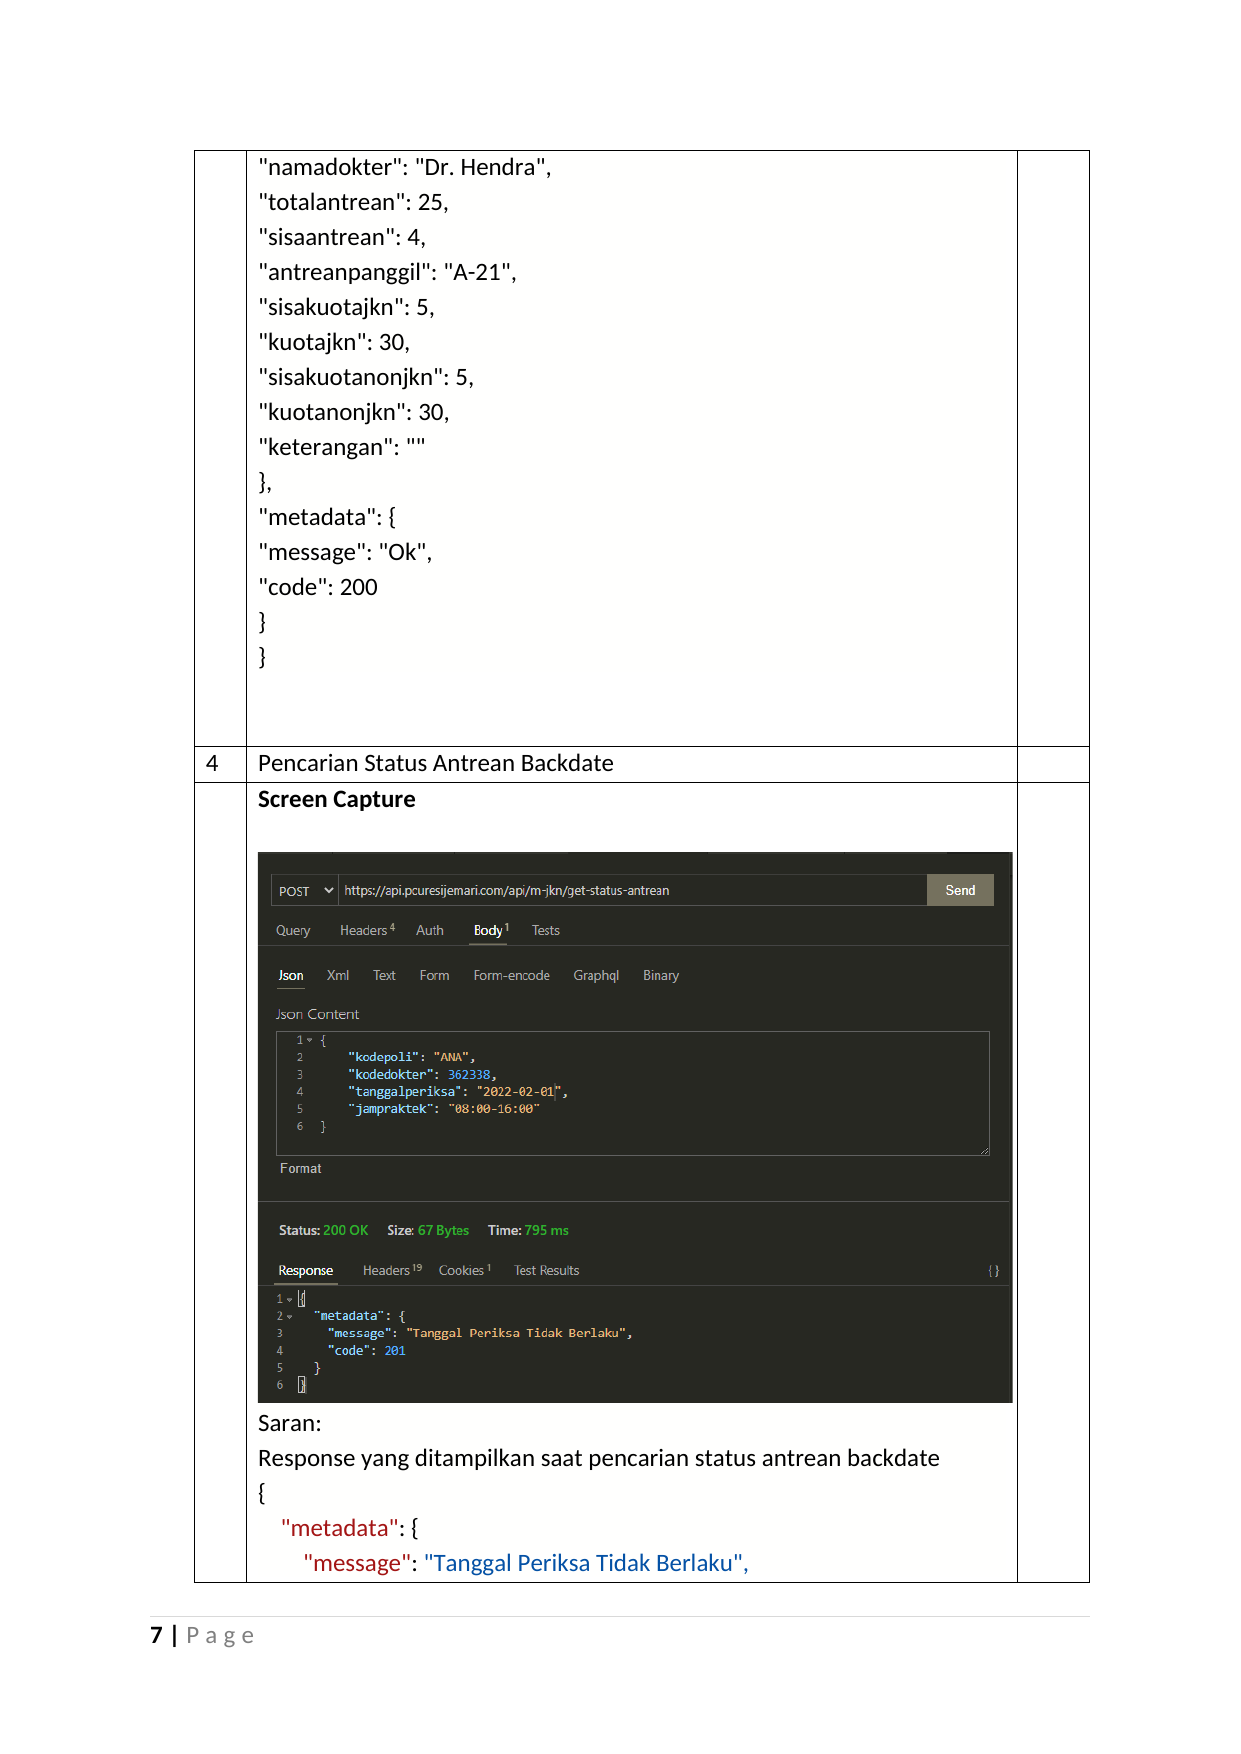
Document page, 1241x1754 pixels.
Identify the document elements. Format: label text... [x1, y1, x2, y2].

table_cell [1018, 783, 1089, 1582]
table_cell [195, 783, 246, 1582]
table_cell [247, 151, 1017, 746]
picture [257, 852, 1013, 1403]
table_cell Pencarian Status Antrean Backdate [247, 747, 1017, 782]
table_cell 4 [195, 747, 246, 782]
table_cell [1018, 747, 1089, 782]
table_cell [195, 151, 246, 746]
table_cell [247, 783, 1017, 1582]
table_cell [1018, 151, 1089, 746]
